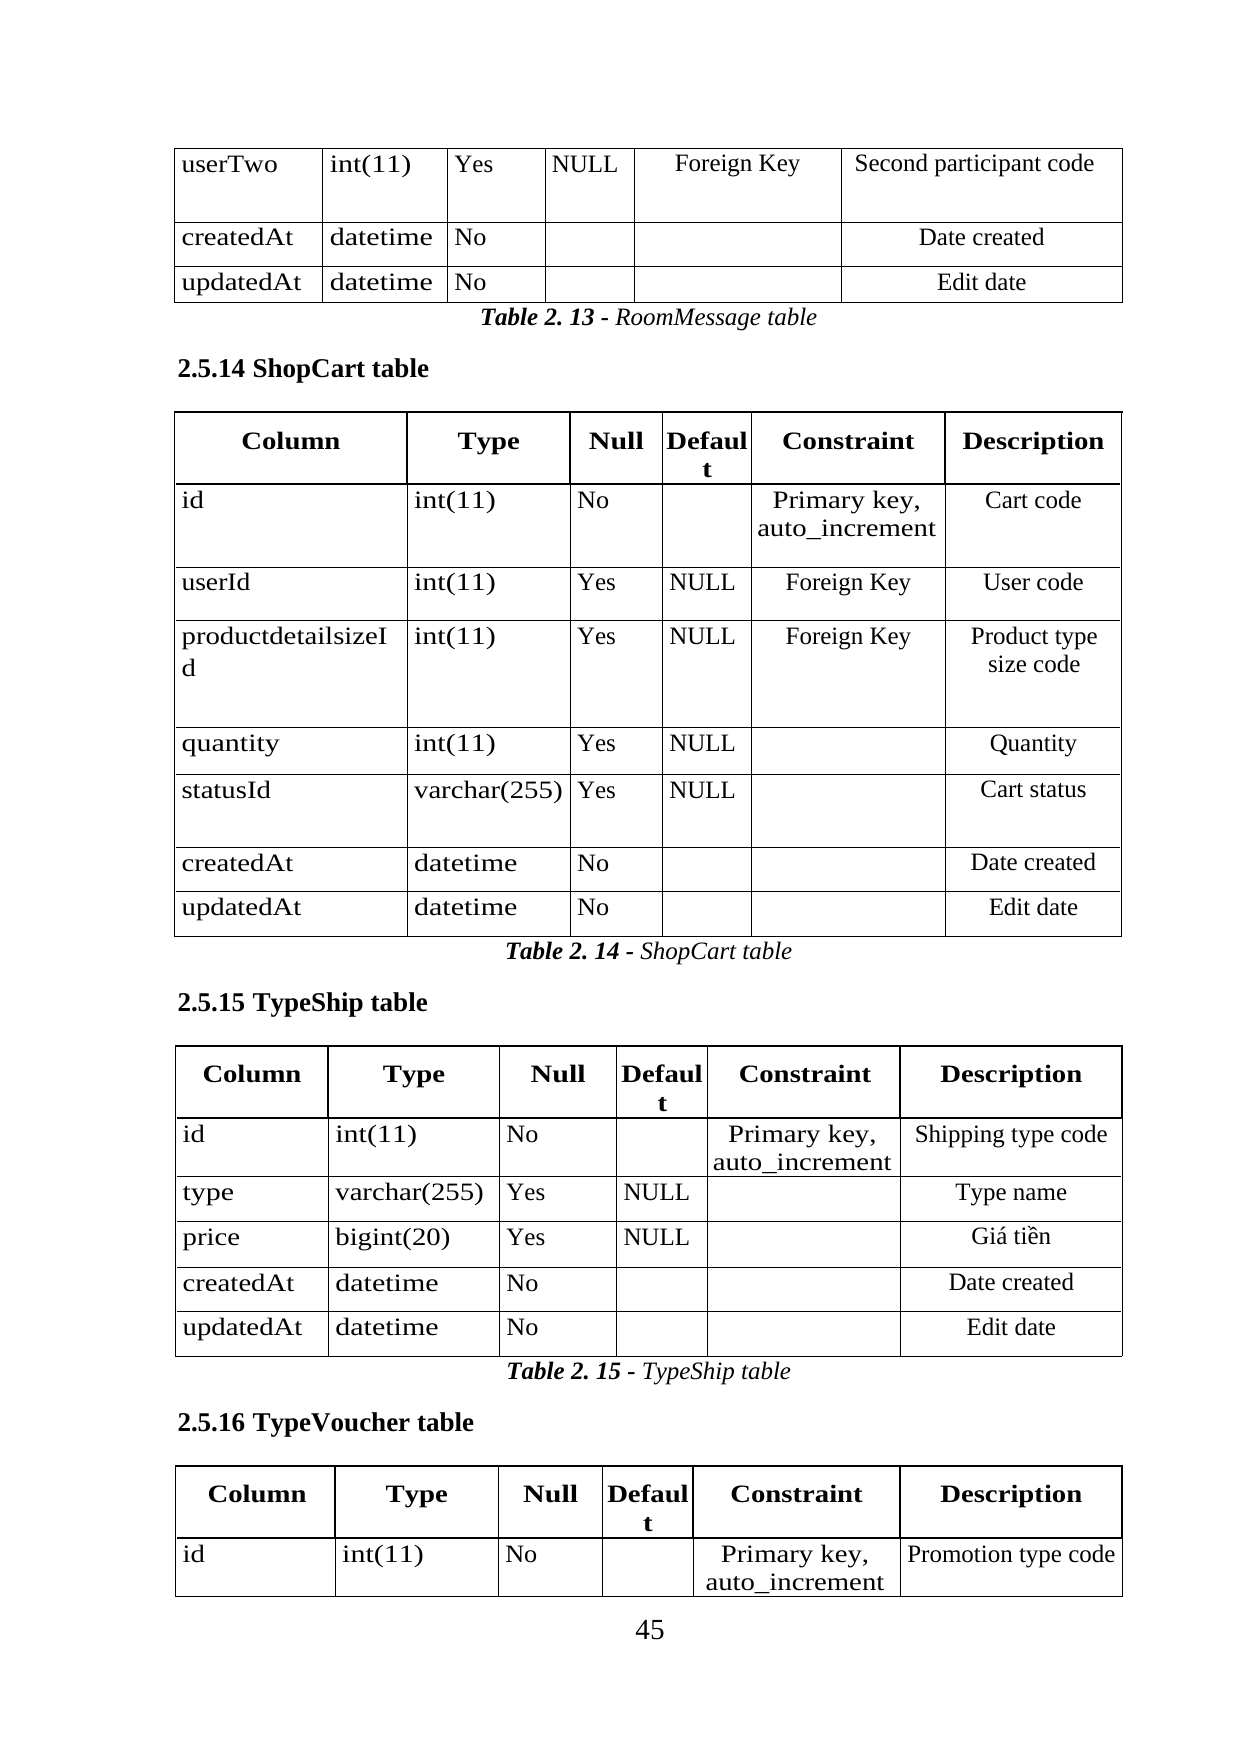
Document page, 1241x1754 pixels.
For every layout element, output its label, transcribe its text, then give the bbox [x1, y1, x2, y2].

table_cell [663, 892, 751, 936]
table_cell No [571, 485, 662, 566]
table_cell NULL [663, 775, 751, 847]
table_cell [546, 223, 634, 266]
table_cell int(11) [408, 621, 570, 727]
table_cell Primary key, auto_increment [708, 1119, 900, 1176]
table_header Null [499, 1467, 602, 1537]
table_cell type [176, 1177, 328, 1221]
table_cell [603, 1539, 693, 1596]
table_cell [752, 728, 945, 774]
table_cell Edit date [842, 267, 1122, 302]
table_cell [708, 1268, 900, 1311]
table_cell datetime [323, 223, 447, 266]
table_cell No [500, 1268, 616, 1311]
table_header Type [408, 413, 569, 483]
table_cell [708, 1177, 900, 1221]
table_cell Primary key, auto_increment [752, 485, 945, 566]
table_cell Primary key, auto_increment [694, 1539, 900, 1596]
table_cell quantity [175, 728, 407, 774]
table_cell No [500, 1119, 616, 1176]
table_cell Yes [500, 1177, 616, 1221]
table_header Type [329, 1047, 499, 1117]
table_header Constraint [708, 1047, 899, 1117]
table_header Type [336, 1467, 498, 1537]
table_header Null [500, 1047, 616, 1117]
table_cell Shipping type code [901, 1119, 1122, 1176]
table_cell userTwo [175, 149, 322, 221]
table_cell [617, 1268, 707, 1311]
table_cell id [175, 484, 407, 566]
table_cell Giá tiền [901, 1221, 1122, 1267]
table_cell No [500, 1312, 616, 1356]
table_cell Foreign Key [752, 568, 945, 620]
table_cell Date created [842, 223, 1122, 266]
table_cell [752, 775, 945, 847]
table_cell Edit date [901, 1311, 1122, 1356]
table_cell Product type size code [946, 620, 1121, 727]
table_cell updatedAt [175, 892, 407, 936]
table_cell [663, 485, 751, 566]
subtitle TypeVoucher table [177, 1406, 1122, 1437]
table_header Constraint [694, 1467, 899, 1537]
table_header Default [663, 413, 751, 483]
table_header Column [176, 1047, 327, 1117]
table_cell [635, 267, 841, 302]
table_cell datetime [408, 892, 570, 936]
table_cell int(11) [408, 728, 570, 774]
table_cell Quantity [946, 727, 1121, 774]
table_cell [752, 848, 945, 891]
table_cell [635, 223, 841, 266]
table_cell Yes [571, 621, 662, 727]
table_cell [752, 892, 945, 936]
table_header Column [175, 413, 406, 483]
table_cell datetime [329, 1268, 499, 1311]
table_cell Yes [571, 775, 662, 847]
table_cell datetime [408, 848, 570, 891]
subtitle ShopCart table [177, 352, 1122, 383]
table_header Null [571, 413, 662, 483]
table_header Default [603, 1467, 692, 1537]
table_cell No [571, 848, 662, 891]
table_cell [546, 267, 634, 302]
table_cell createdAt [175, 848, 407, 891]
table_cell NULL [663, 728, 751, 774]
table_cell [708, 1222, 900, 1267]
table_cell datetime [323, 267, 447, 302]
table_cell Yes [571, 568, 662, 620]
table_header Constraint [752, 413, 944, 483]
table_cell Promotion type code [901, 1539, 1122, 1596]
table_cell bigint(20) [329, 1222, 499, 1267]
table_cell Date created [901, 1267, 1122, 1311]
table_cell datetime [329, 1312, 499, 1356]
table_cell User code [946, 566, 1121, 620]
table_cell No [448, 267, 545, 302]
table_cell statusId [175, 775, 407, 847]
table_header Column [176, 1467, 334, 1537]
table_cell price [176, 1222, 328, 1267]
table_cell updatedAt [176, 1312, 328, 1356]
table_cell Date created [946, 847, 1121, 891]
table_cell NULL [663, 568, 751, 620]
table_cell varchar(255) [408, 775, 570, 847]
table_cell [708, 1312, 900, 1356]
table_cell NULL [617, 1222, 707, 1267]
table_cell int(11) [336, 1539, 498, 1596]
table_cell [617, 1312, 707, 1356]
table_cell id [176, 1118, 328, 1176]
table_cell productdetailsizeId [175, 621, 407, 727]
subtitle TypeShip table [177, 986, 1122, 1017]
table_cell Yes [571, 728, 662, 774]
table_cell Edit date [946, 891, 1121, 936]
table_cell createdAt [175, 223, 322, 266]
table_cell varchar(255) [329, 1177, 499, 1221]
table_header Description [901, 1047, 1121, 1117]
table_cell Foreign Key [635, 149, 841, 221]
table_cell [617, 1119, 707, 1176]
table_cell Cart status [946, 774, 1121, 847]
table_cell Cart code [946, 483, 1121, 566]
table_cell NULL [663, 621, 751, 727]
table_cell createdAt [176, 1268, 328, 1311]
table_cell NULL [546, 149, 634, 221]
table_cell int(11) [408, 485, 570, 566]
table_cell int(11) [329, 1119, 499, 1176]
table_cell No [448, 223, 545, 266]
table_header Description [901, 1467, 1121, 1537]
table_cell [663, 848, 751, 891]
table_cell Yes [448, 149, 545, 221]
table_cell No [499, 1539, 602, 1596]
table_cell updatedAt [175, 267, 322, 302]
table_header Default [617, 1047, 707, 1117]
table_cell Foreign Key [752, 621, 945, 727]
table_cell int(11) [323, 149, 447, 221]
table_cell Second participant code [842, 149, 1122, 221]
table_cell Yes [500, 1222, 616, 1267]
table_cell NULL [617, 1177, 707, 1221]
table_header Description [946, 413, 1121, 483]
table_cell int(11) [408, 568, 570, 620]
table_cell Type name [901, 1176, 1122, 1221]
table_cell No [571, 892, 662, 936]
table_cell userId [175, 568, 407, 620]
table_cell id [176, 1538, 335, 1596]
